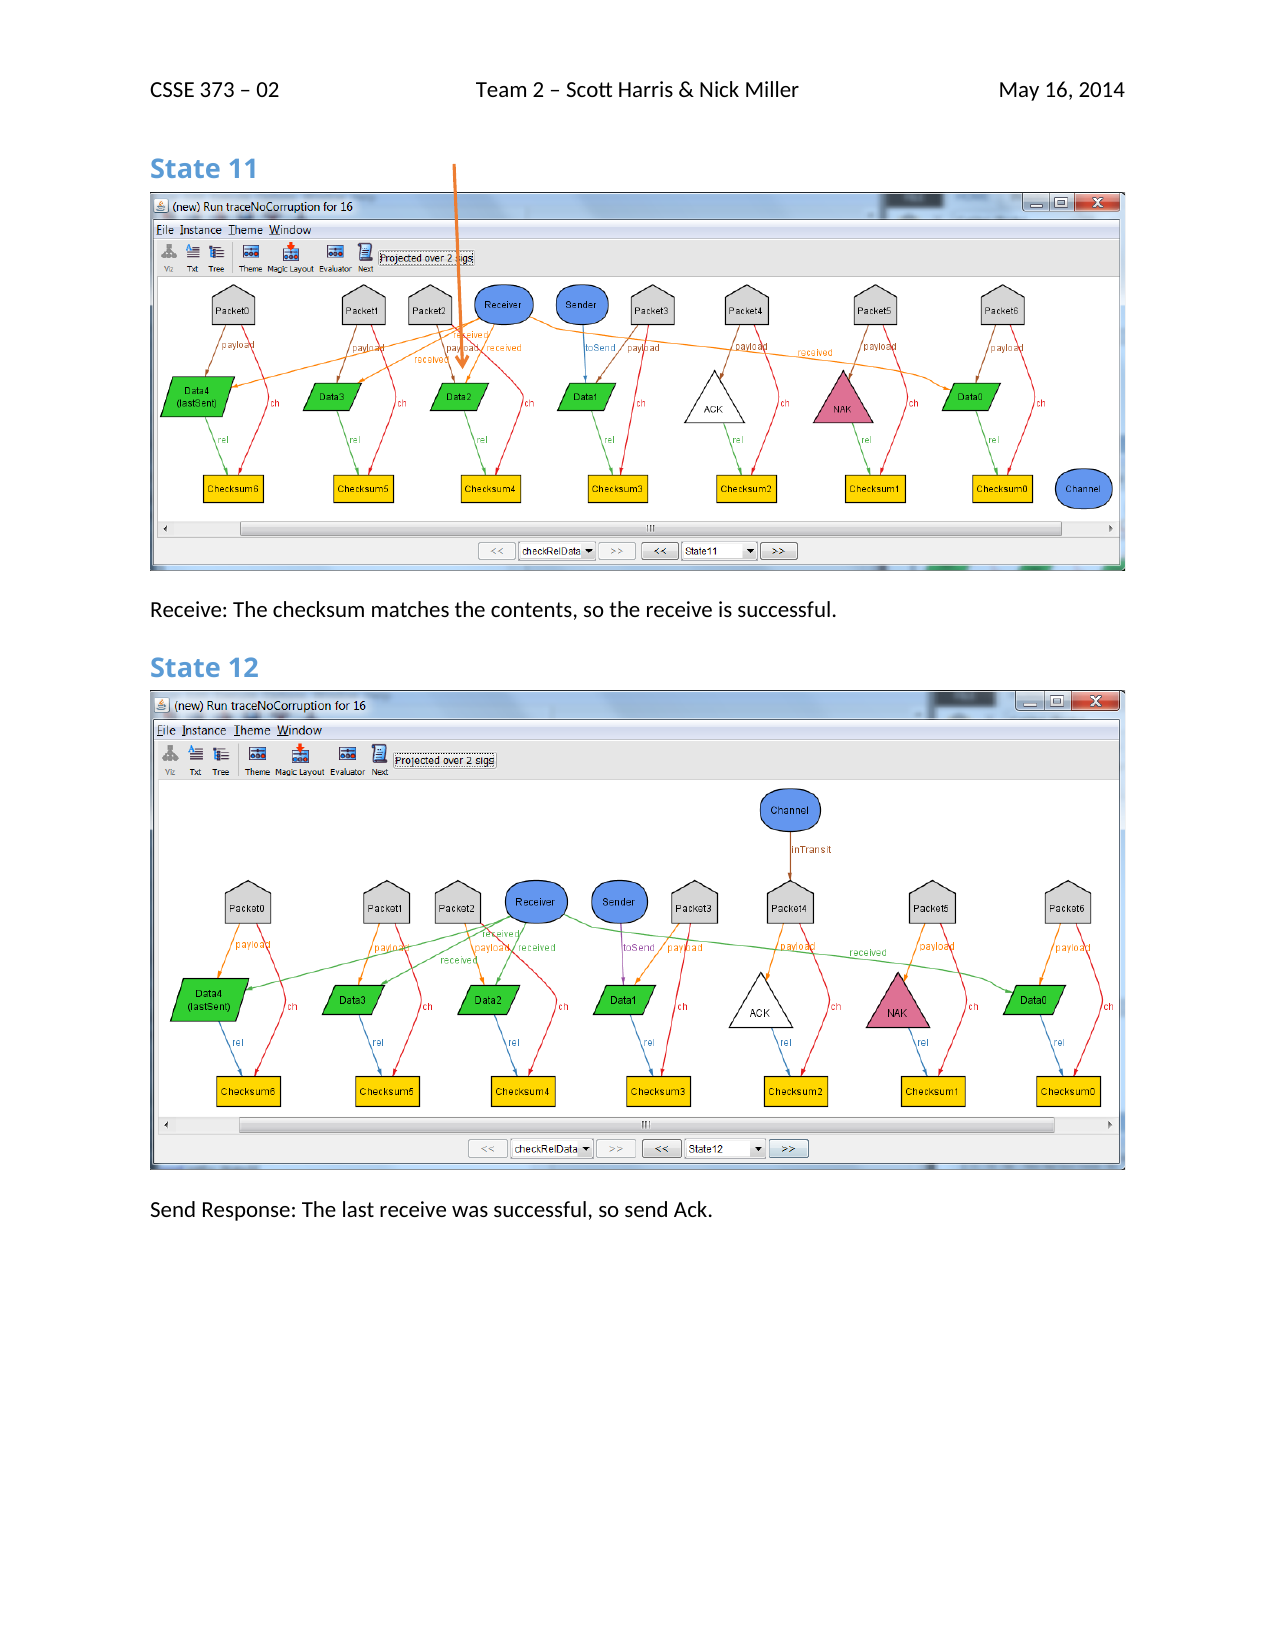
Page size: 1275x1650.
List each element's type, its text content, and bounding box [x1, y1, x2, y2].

text Send Response: The last receive was successful, so send Ack. [150, 1195, 1125, 1223]
picture [150, 690, 1125, 1170]
subtitle State 11 [150, 150, 1125, 187]
text Receive: The checksum matches the contents, so the receive is successful. [150, 595, 1125, 623]
picture [150, 192, 1125, 571]
subtitle State 12 [150, 648, 1125, 685]
